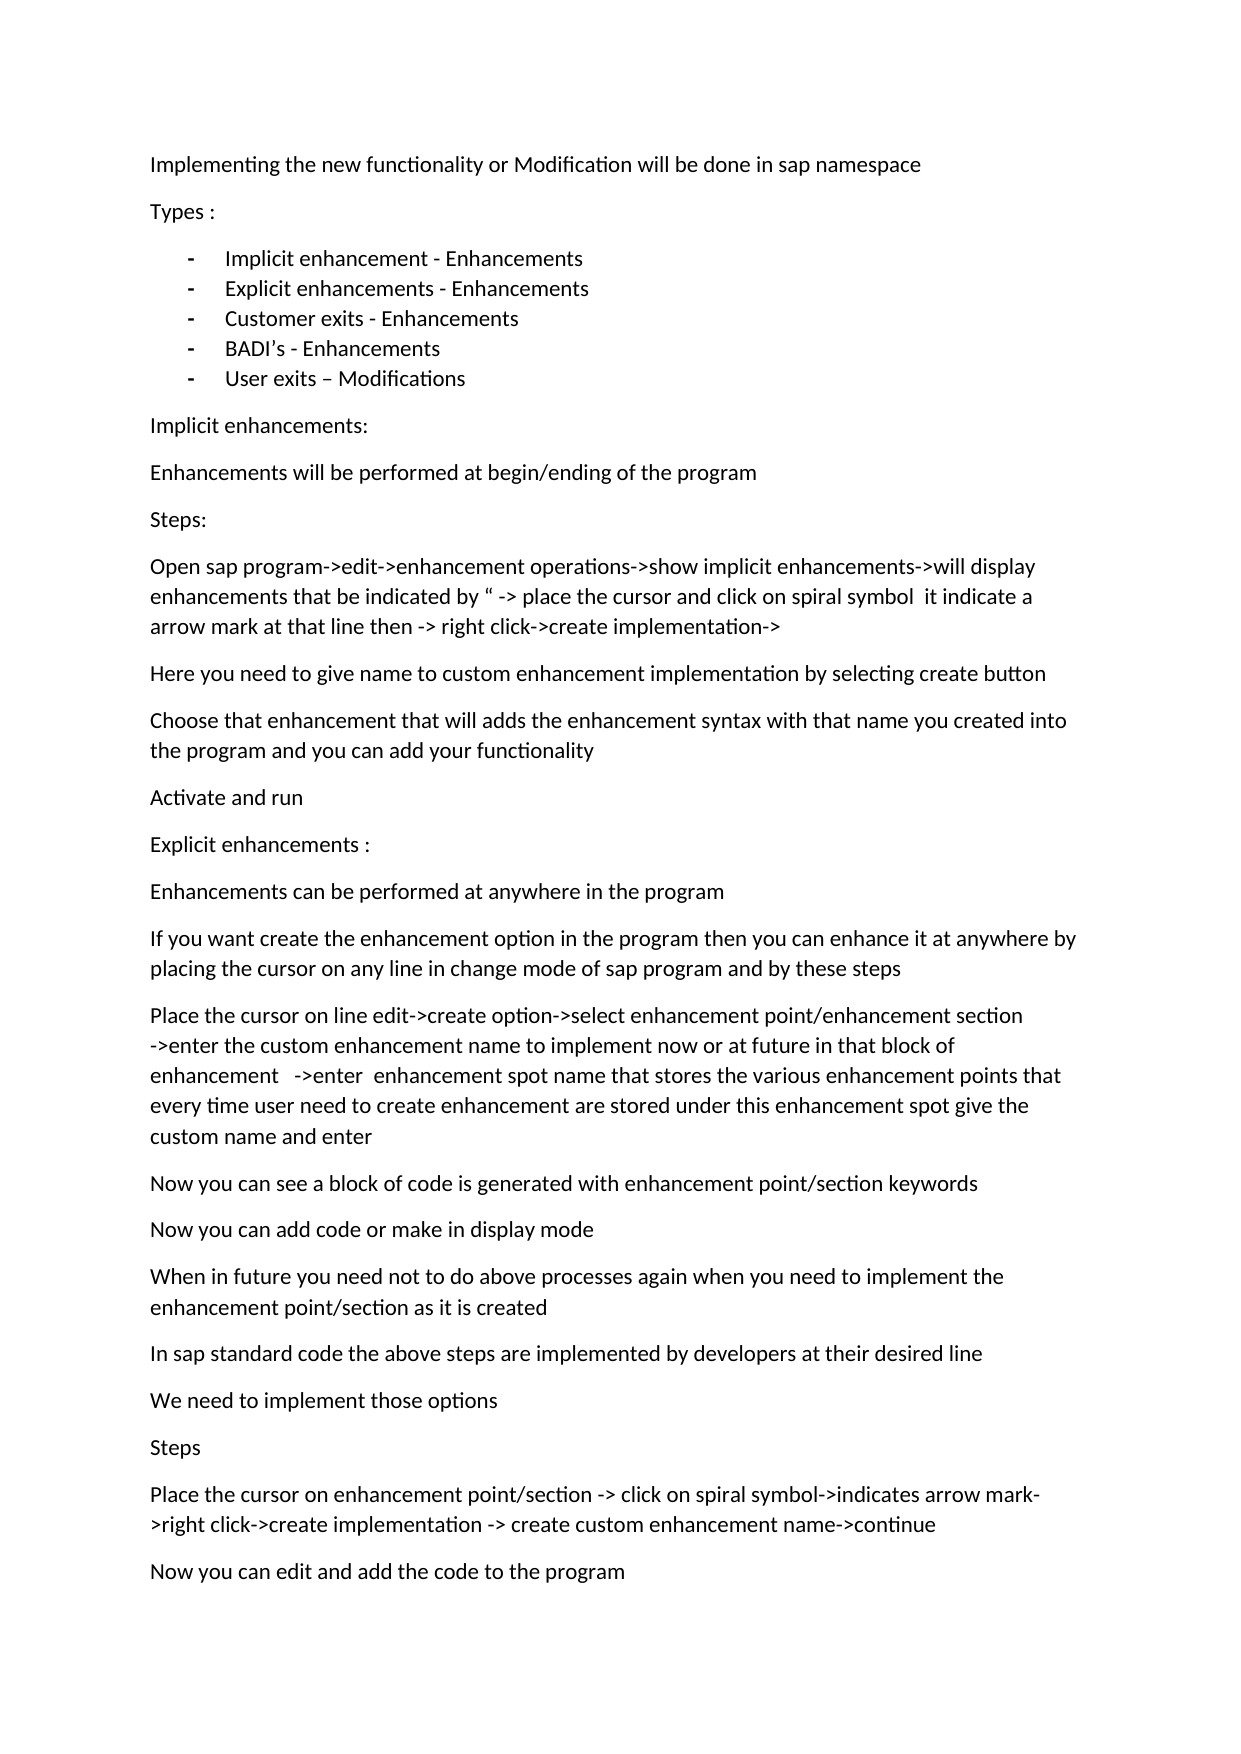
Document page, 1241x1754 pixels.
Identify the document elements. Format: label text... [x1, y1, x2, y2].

list User exits – Modifications [187, 364, 1090, 393]
text Steps: [150, 505, 1090, 533]
text We need to implement those options [150, 1386, 1090, 1414]
text Now you can add code or make in display mode [150, 1216, 1090, 1244]
text If you want create the enhancement option in the program then you can enhance it at anywhere by placing the cursor on any line in change mode of sap program and by these steps [150, 924, 1090, 982]
text Implementing the new functionality or Modification will be done in sap namespace [150, 150, 1090, 178]
list Implicit enhancement - Enhancements [187, 244, 1090, 272]
text Place the cursor on line edit->create option->select enhancement point/enhancement section ->enter the custom enhancement name to implement now or at future in that block of enhancement ->enter enhancement spot name that stores the various enhancement points that every time user need to create enhancement are stored under this enhancement spot give the custom name and enter [150, 1001, 1090, 1150]
text In sap standard code the above steps are implemented by developers at their desired line [150, 1339, 1090, 1368]
text Types : [150, 197, 1090, 225]
text Explicit enhancements : [150, 830, 1090, 858]
text Now you can see a block of code is generated with enhancement point/section keywords [150, 1169, 1090, 1197]
text Enhancements can be performed at anywhere in the program [150, 877, 1090, 905]
text Open sap program->edit->enhancement operations->show implicit enhancements->will display enhancements that be indicated by “ -> place the cursor and click on spiral symbol it indicate a arrow mark at that line then -> right click->create implementation-> [150, 552, 1090, 641]
text Here you need to give name to custom enhancement implementation by selecting create button [150, 659, 1090, 687]
list BADI’s - Enhancements [187, 334, 1090, 362]
text Implicit enhancements: [150, 411, 1090, 439]
text Now you can edit and add the code to the program [150, 1557, 1090, 1585]
text Activate and run [150, 783, 1090, 811]
text Steps [150, 1433, 1090, 1461]
list Customer exits - Enhancements [187, 304, 1090, 332]
text Choose that enhancement that will adds the enhancement syntax with that name you created into the program and you can add your functionality [150, 706, 1090, 764]
text Enhancements will be performed at begin/ending of the program [150, 458, 1090, 486]
text Place the cursor on enhancement point/section -> click on spiral symbol->indicates arrow mark->right click->create implementation -> create custom enhancement name->continue [150, 1480, 1090, 1538]
list Explicit enhancements - Enhancements [187, 274, 1090, 302]
text When in future you need not to do above processes again when you need to implement the enhancement point/section as it is created [150, 1262, 1090, 1321]
